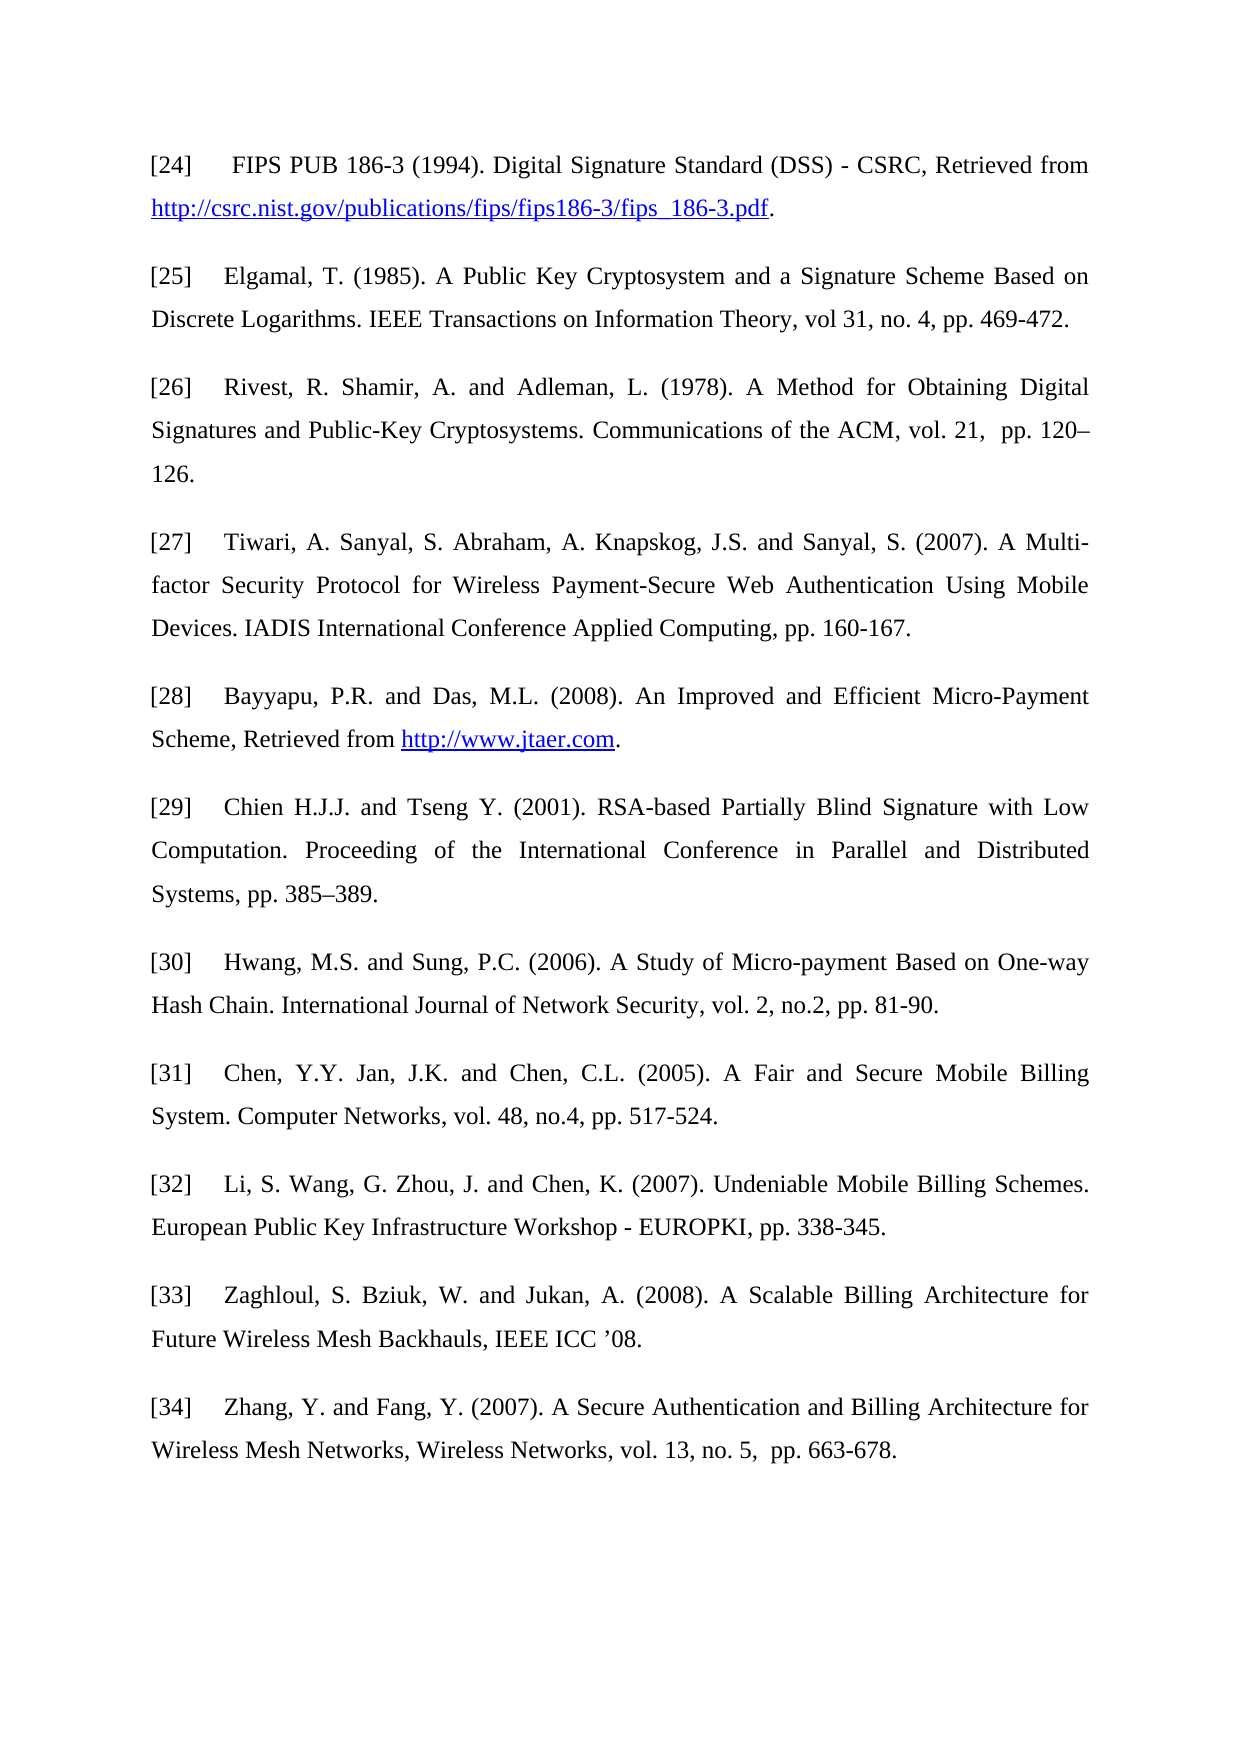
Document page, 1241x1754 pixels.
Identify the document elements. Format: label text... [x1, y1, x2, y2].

list Hwang, M.S. and Sung, P.C. (2006). A Study of Micro-payment Based on One-way Hash Chain. International Journal of Network Security, vol. 2, no.2, pp. 81-90. [150, 947, 1090, 1019]
list Zhang, Y. and Fang, Y. (2007). A Secure Authentication and Billing Architecture for Wireless Mesh Networks, Wireless Networks, vol. 13, no. 5, pp. 663-678. [150, 1392, 1090, 1464]
list Rivest, R. Shamir, A. and Adleman, L. (1978). A Method for Obtaining Digital Signatures and Public-Key Cryptosystems. Communications of the ACM, vol. 21, pp. 120–126. [150, 372, 1090, 487]
list Bayyapu, P.R. and Das, M.L. (2008). An Improved and Efficient Micro-Payment Scheme, Retrieved from http://www.jtaer.com. [150, 681, 1090, 753]
list Li, S. Wang, G. Zhou, J. and Chen, K. (2007). Undeniable Mobile Billing Schemes. European Public Key Infrastructure Workshop - EUROPKI, pp. 338-345. [150, 1169, 1090, 1241]
list Chien H.J.J. and Tseng Y. (2001). RSA-based Partially Blind Signature with Low Computation. Proceeding of the International Conference in Parallel and Distributed Systems, pp. 385–389. [150, 792, 1090, 907]
list Zaghloul, S. Bziuk, W. and Jukan, A. (2008). A Scalable Billing Architecture for Future Wireless Mesh Backhauls, IEEE ICC ’08. [150, 1281, 1090, 1352]
list Elgamal, T. (1985). A Public Key Cryptosystem and a Signature Scheme Based on Discrete Logarithms. IEEE Transactions on Information Theory, vol 31, no. 4, pp. 469-472. [150, 261, 1090, 333]
list Tiwari, A. Sanyal, S. Abraham, A. Knapskog, J.S. and Sanyal, S. (2007). A Multi-factor Security Protocol for Wireless Payment-Secure Web Authentication Using Mobile Devices. IADIS International Conference Applied Computing, pp. 160-167. [150, 527, 1090, 642]
list Chen, Y.Y. Jan, J.K. and Chen, C.L. (2005). A Fair and Secure Mobile Billing System. Computer Networks, vol. 48, no.4, pp. 517-524. [150, 1058, 1090, 1130]
list FIPS PUB 186-3 (1994). Digital Signature Standard (DSS) - CSRC, Retrieved from http://csrc.nist.gov/publications/fips/fips186-3/fips_186-3.pdf. [150, 150, 1090, 222]
